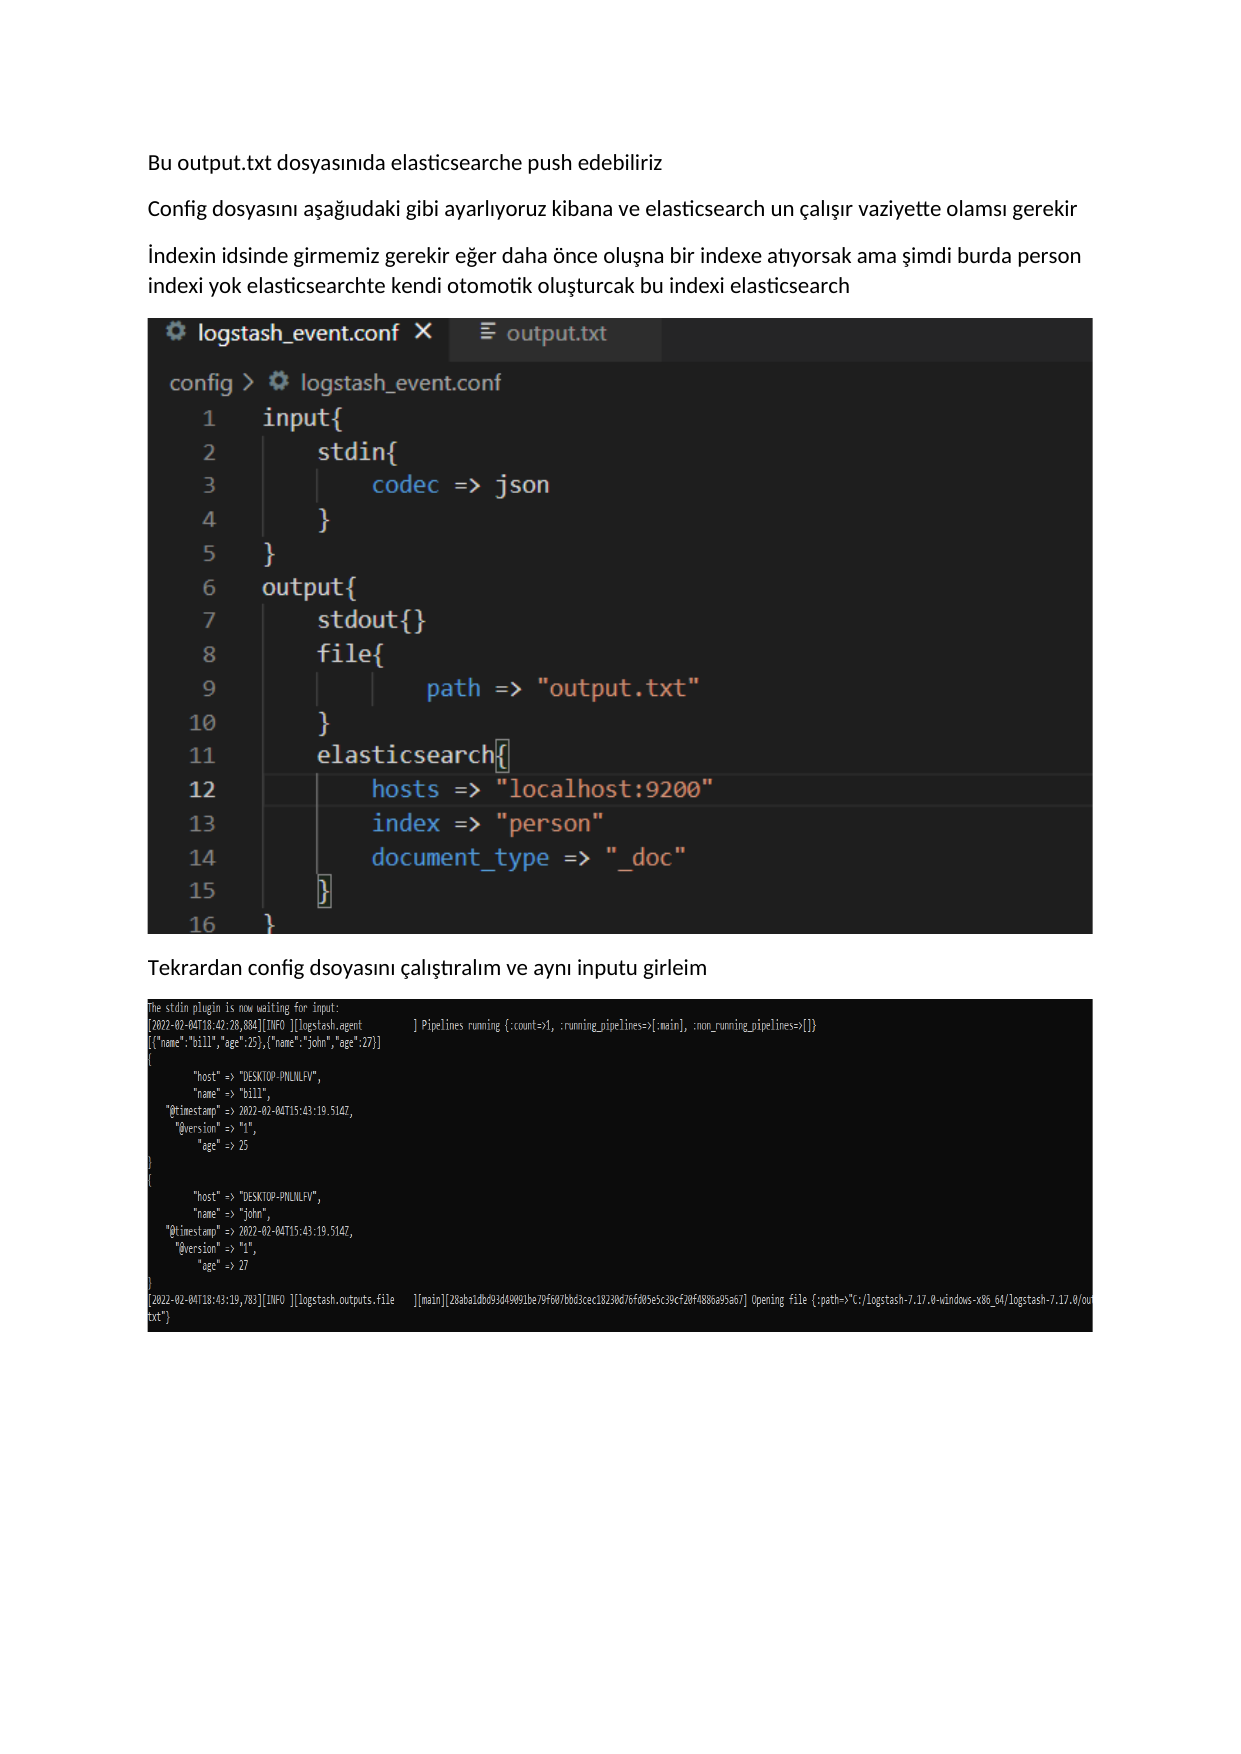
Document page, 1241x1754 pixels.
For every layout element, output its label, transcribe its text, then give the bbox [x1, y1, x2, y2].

picture [147, 318, 1093, 934]
text Config dosyasını aşağıudaki gibi ayarlıyoruz kibana ve elasticsearch un çalışır vaziyette olamsı gerekir [148, 194, 1093, 222]
text Tekrardan config dsoyasını çalıştıralım ve aynı inputu girleim [148, 953, 1093, 981]
text Bu output.txt dosyasınıda elasticsearche push edebiliriz [148, 148, 1093, 176]
text İndexin idsinde girmemiz gerekir eğer daha önce oluşna bir indexe atıyorsak ama şimdi burda person indexi yok elasticsearchte kendi otomotik oluşturcak bu indexi elasticsearch [148, 241, 1093, 299]
picture [147, 999, 1093, 1332]
